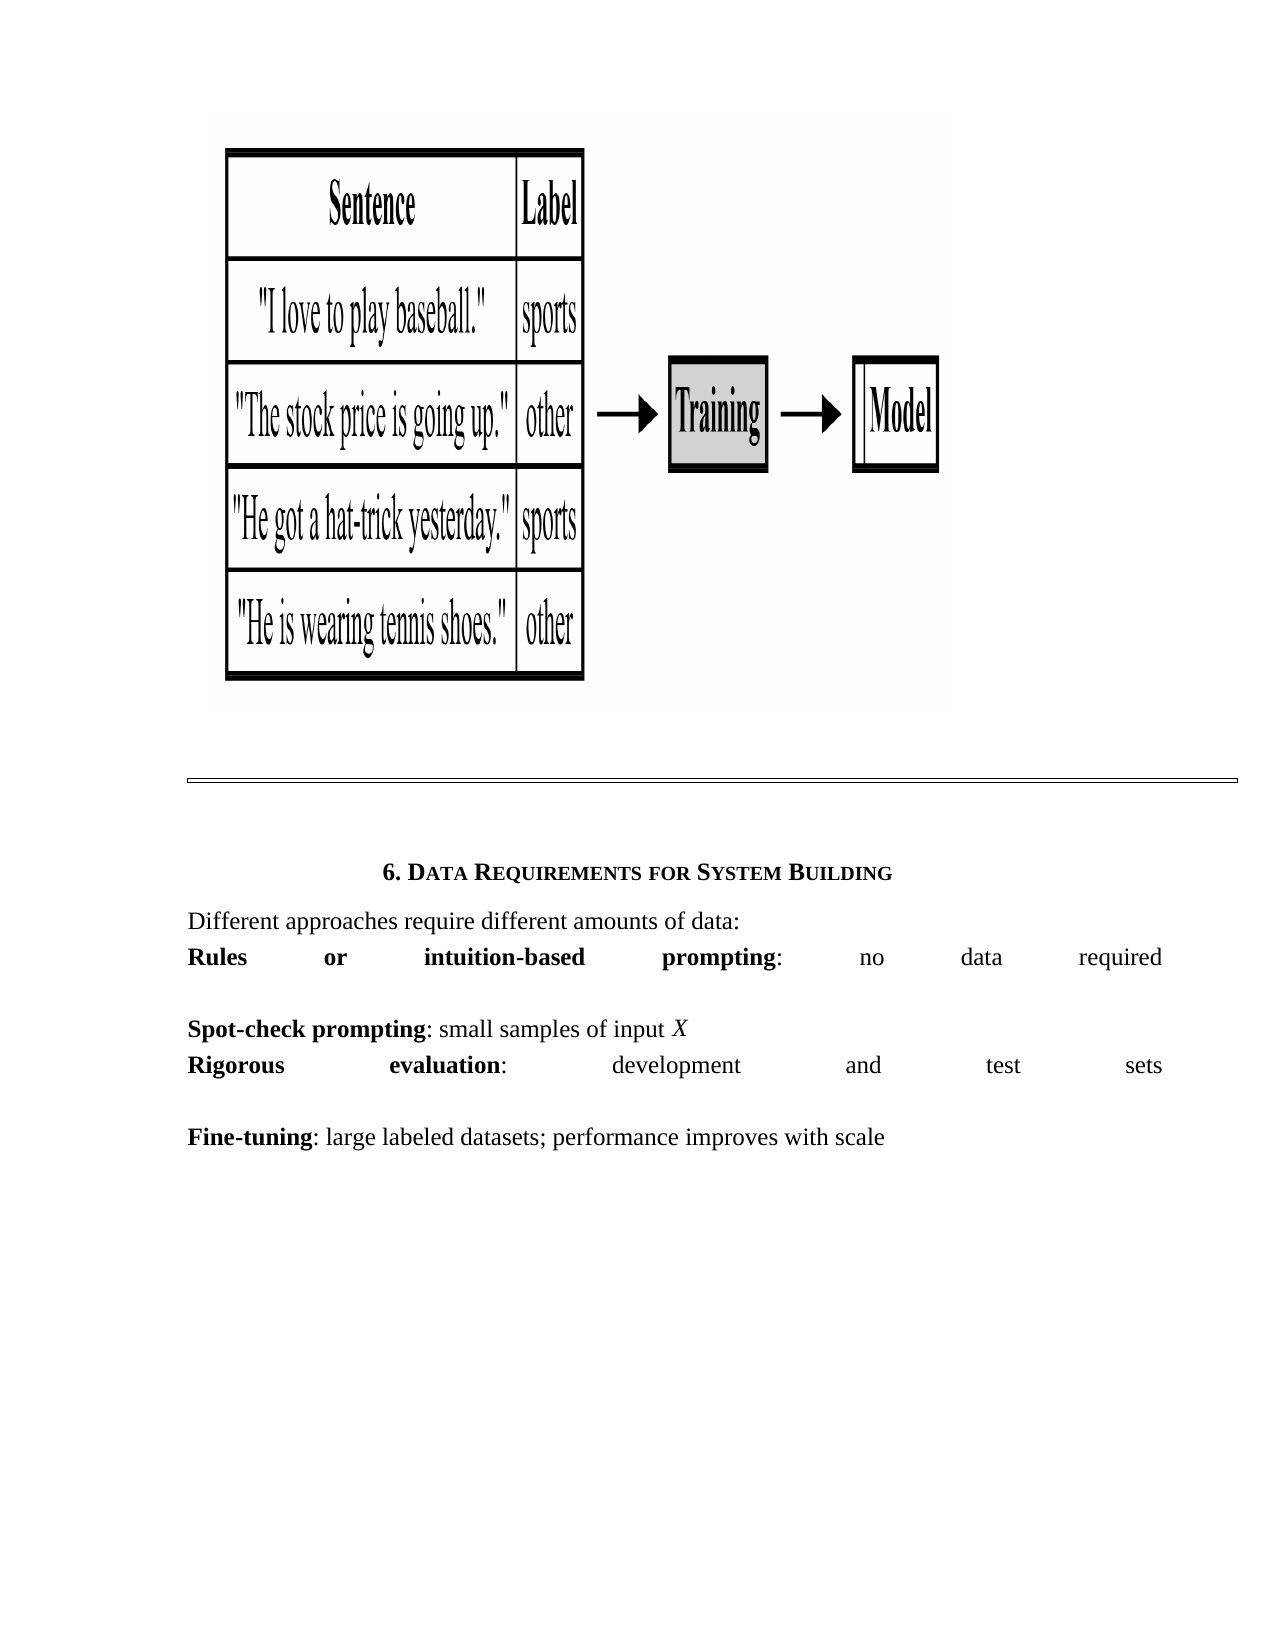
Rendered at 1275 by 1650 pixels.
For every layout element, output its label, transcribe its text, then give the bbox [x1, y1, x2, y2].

subtitle 6. Data Requirements for System Building [112, 857, 1162, 885]
picture [206, 112, 957, 713]
